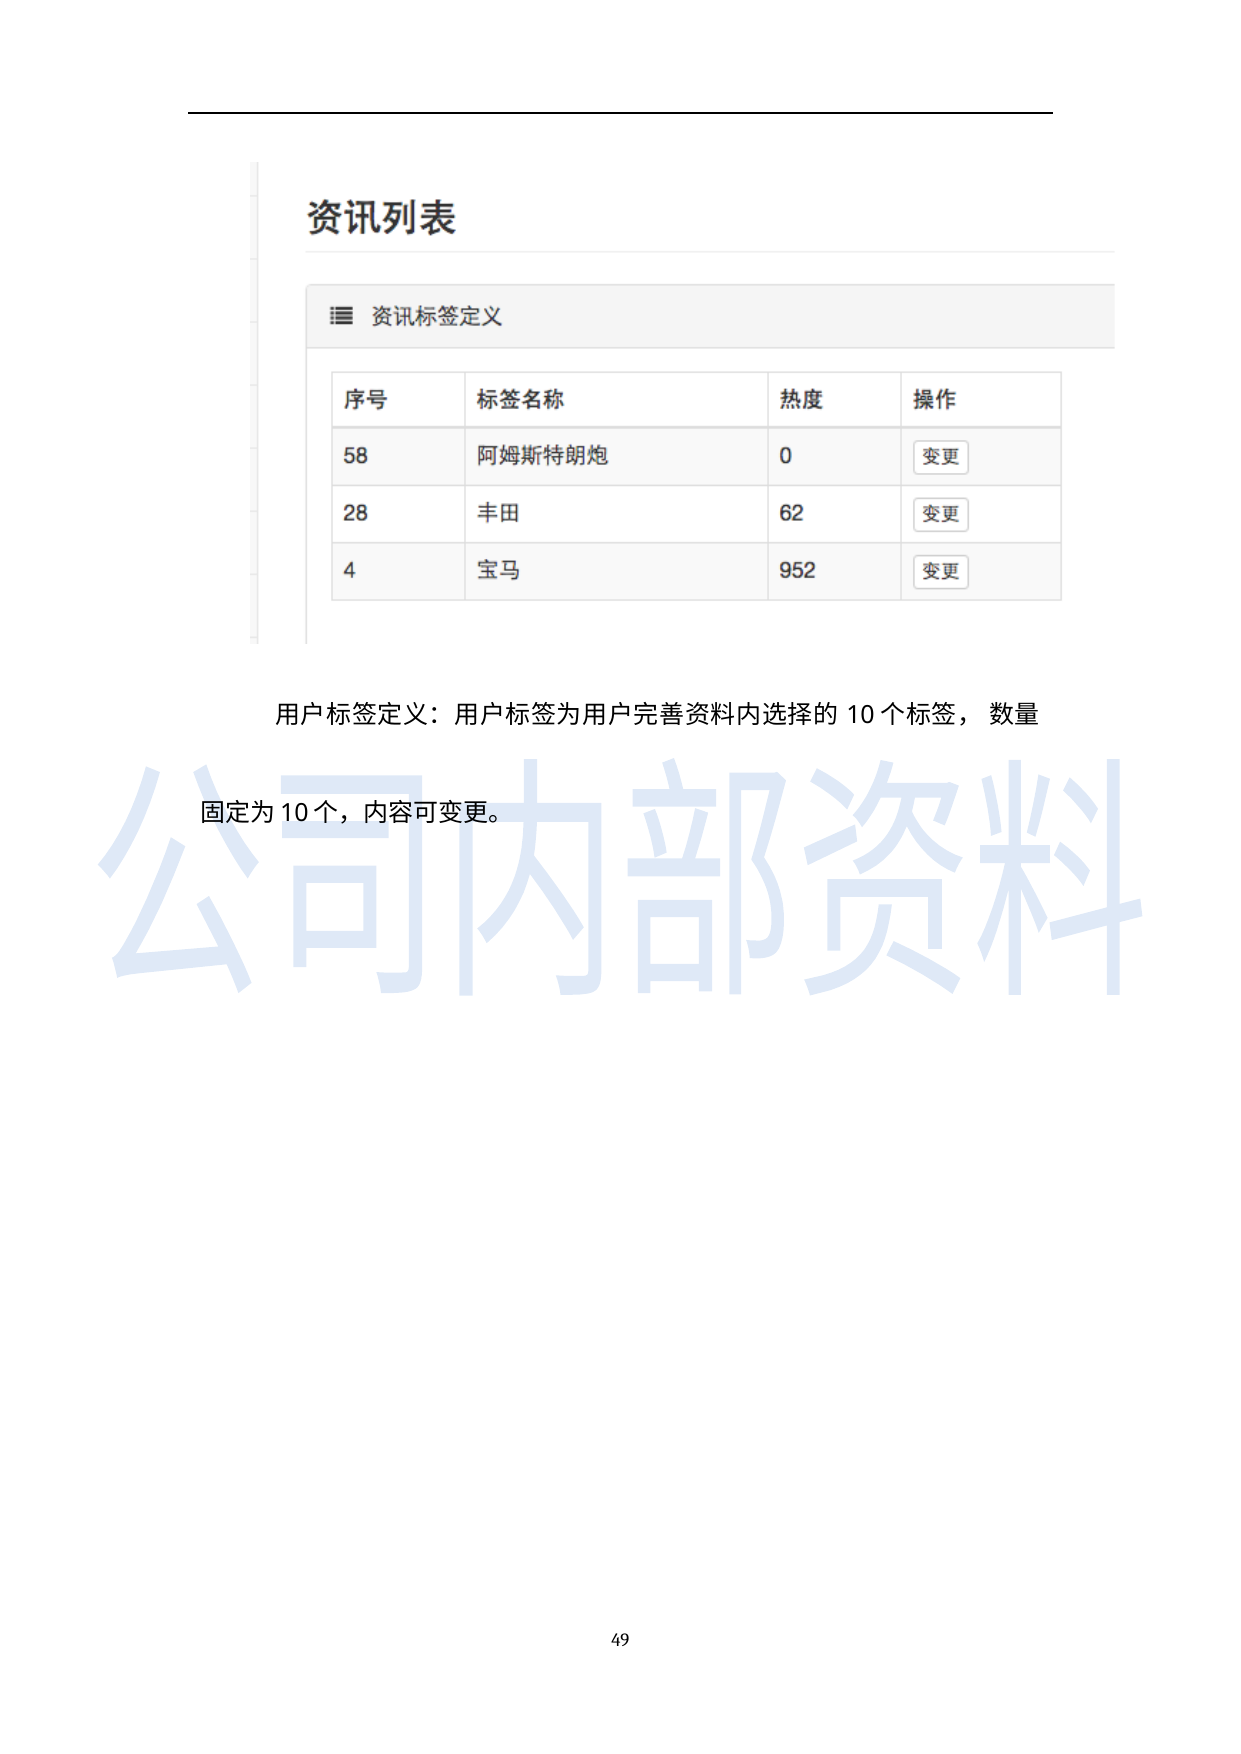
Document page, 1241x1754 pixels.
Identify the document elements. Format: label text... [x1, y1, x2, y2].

text 用户标签定义：用户标签为用户完善资料内选择的10个标签， 数量固定为10个，内容可变更。 [200, 680, 1040, 843]
picture [250, 162, 1115, 644]
